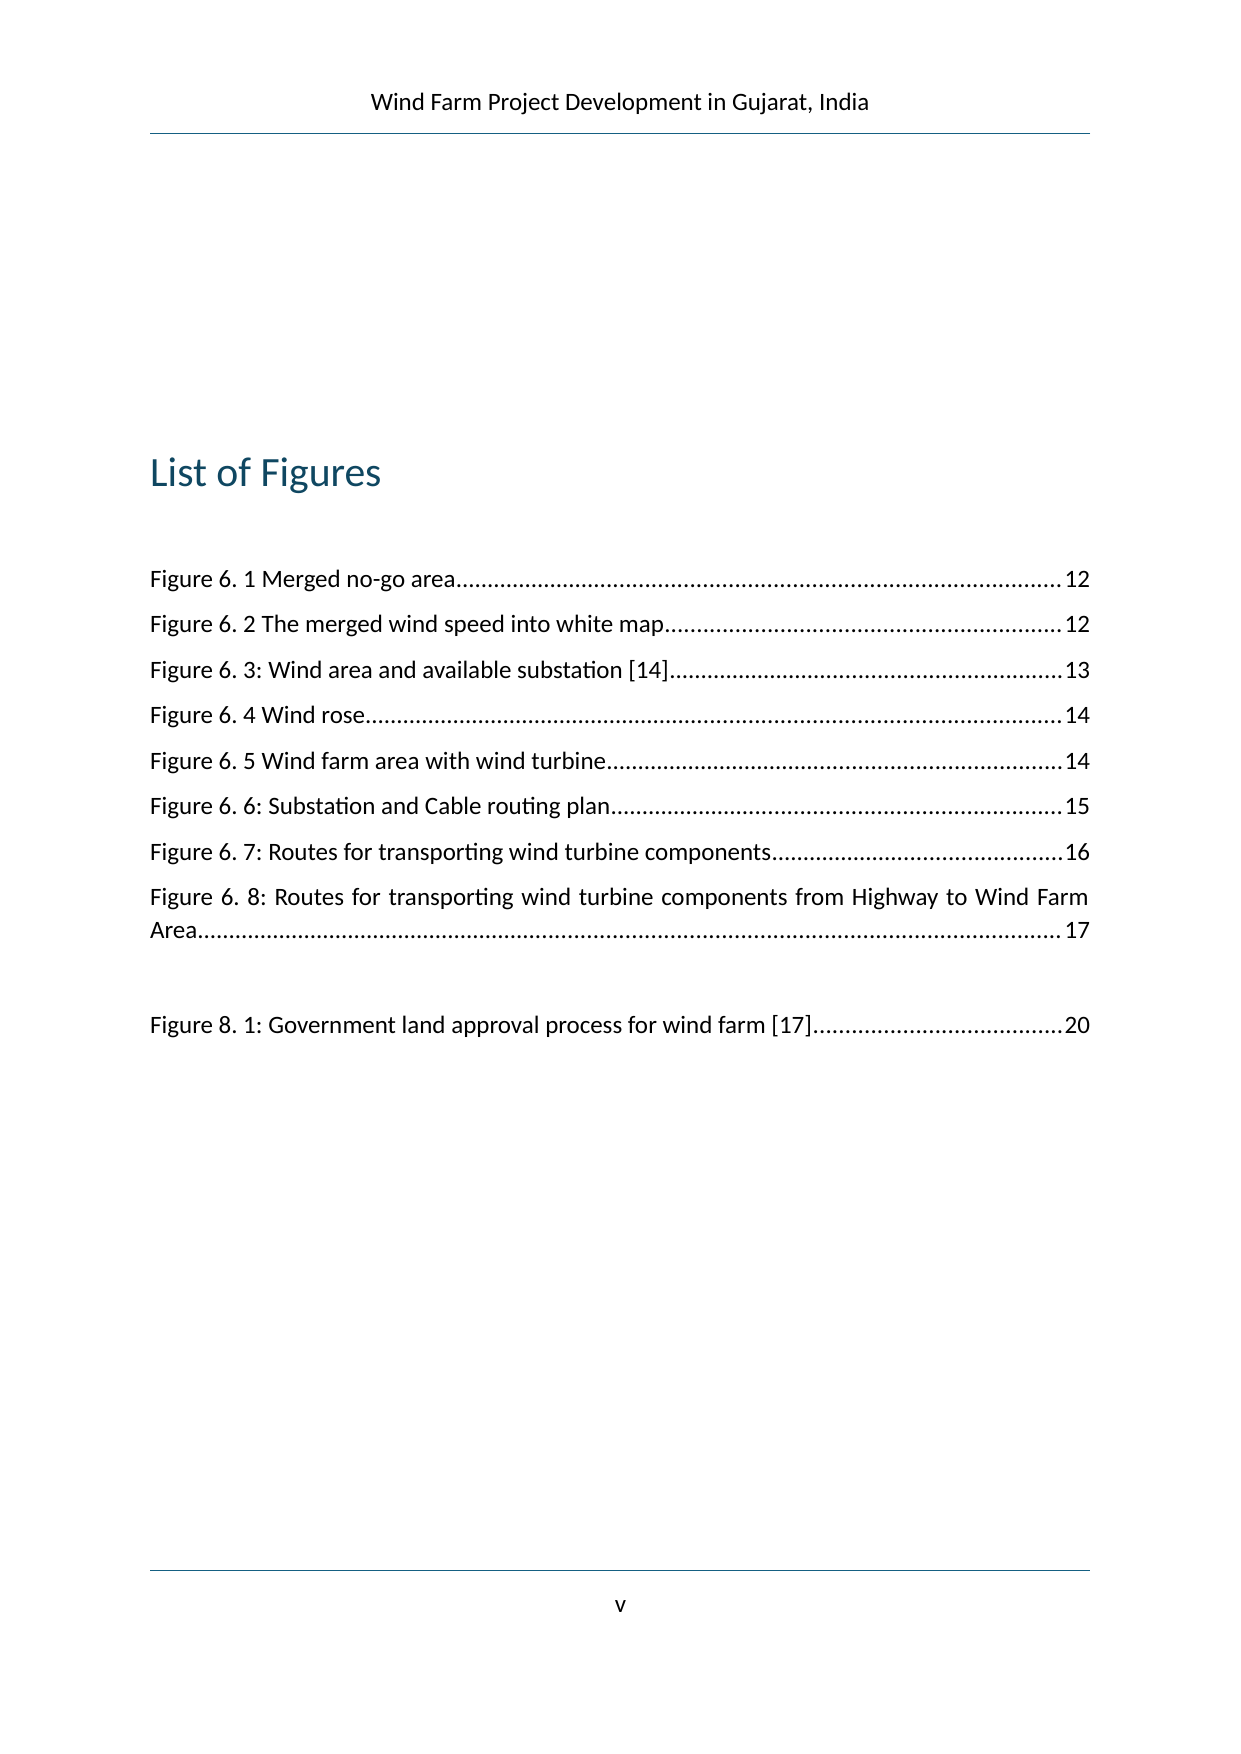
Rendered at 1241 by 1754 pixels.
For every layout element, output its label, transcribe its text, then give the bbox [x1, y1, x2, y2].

text Figure 6. 2 The merged wind speed into white map 12 [150, 609, 1090, 639]
text Figure 8. 1: Government land approval process for wind farm [17] 20 [150, 1009, 1090, 1039]
text Figure 6. 5 Wind farm area with wind turbine 14 [150, 745, 1090, 775]
text Figure 6. 6: Substation and Cable routing plan 15 [150, 790, 1090, 821]
text Figure 6. 7: Routes for transporting wind turbine components 16 [150, 836, 1090, 866]
subtitle List of Figures [150, 446, 1090, 497]
text Figure 6. 8: Routes for transporting wind turbine components from Highway to Wind Farm Area 17 [150, 881, 1090, 944]
text Figure 6. 1 Merged no-go area 12 [150, 563, 1090, 594]
text Figure 6. 3: Wind area and available substation [14] 13 [150, 654, 1090, 684]
text Figure 6. 4 Wind rose 14 [150, 699, 1090, 730]
